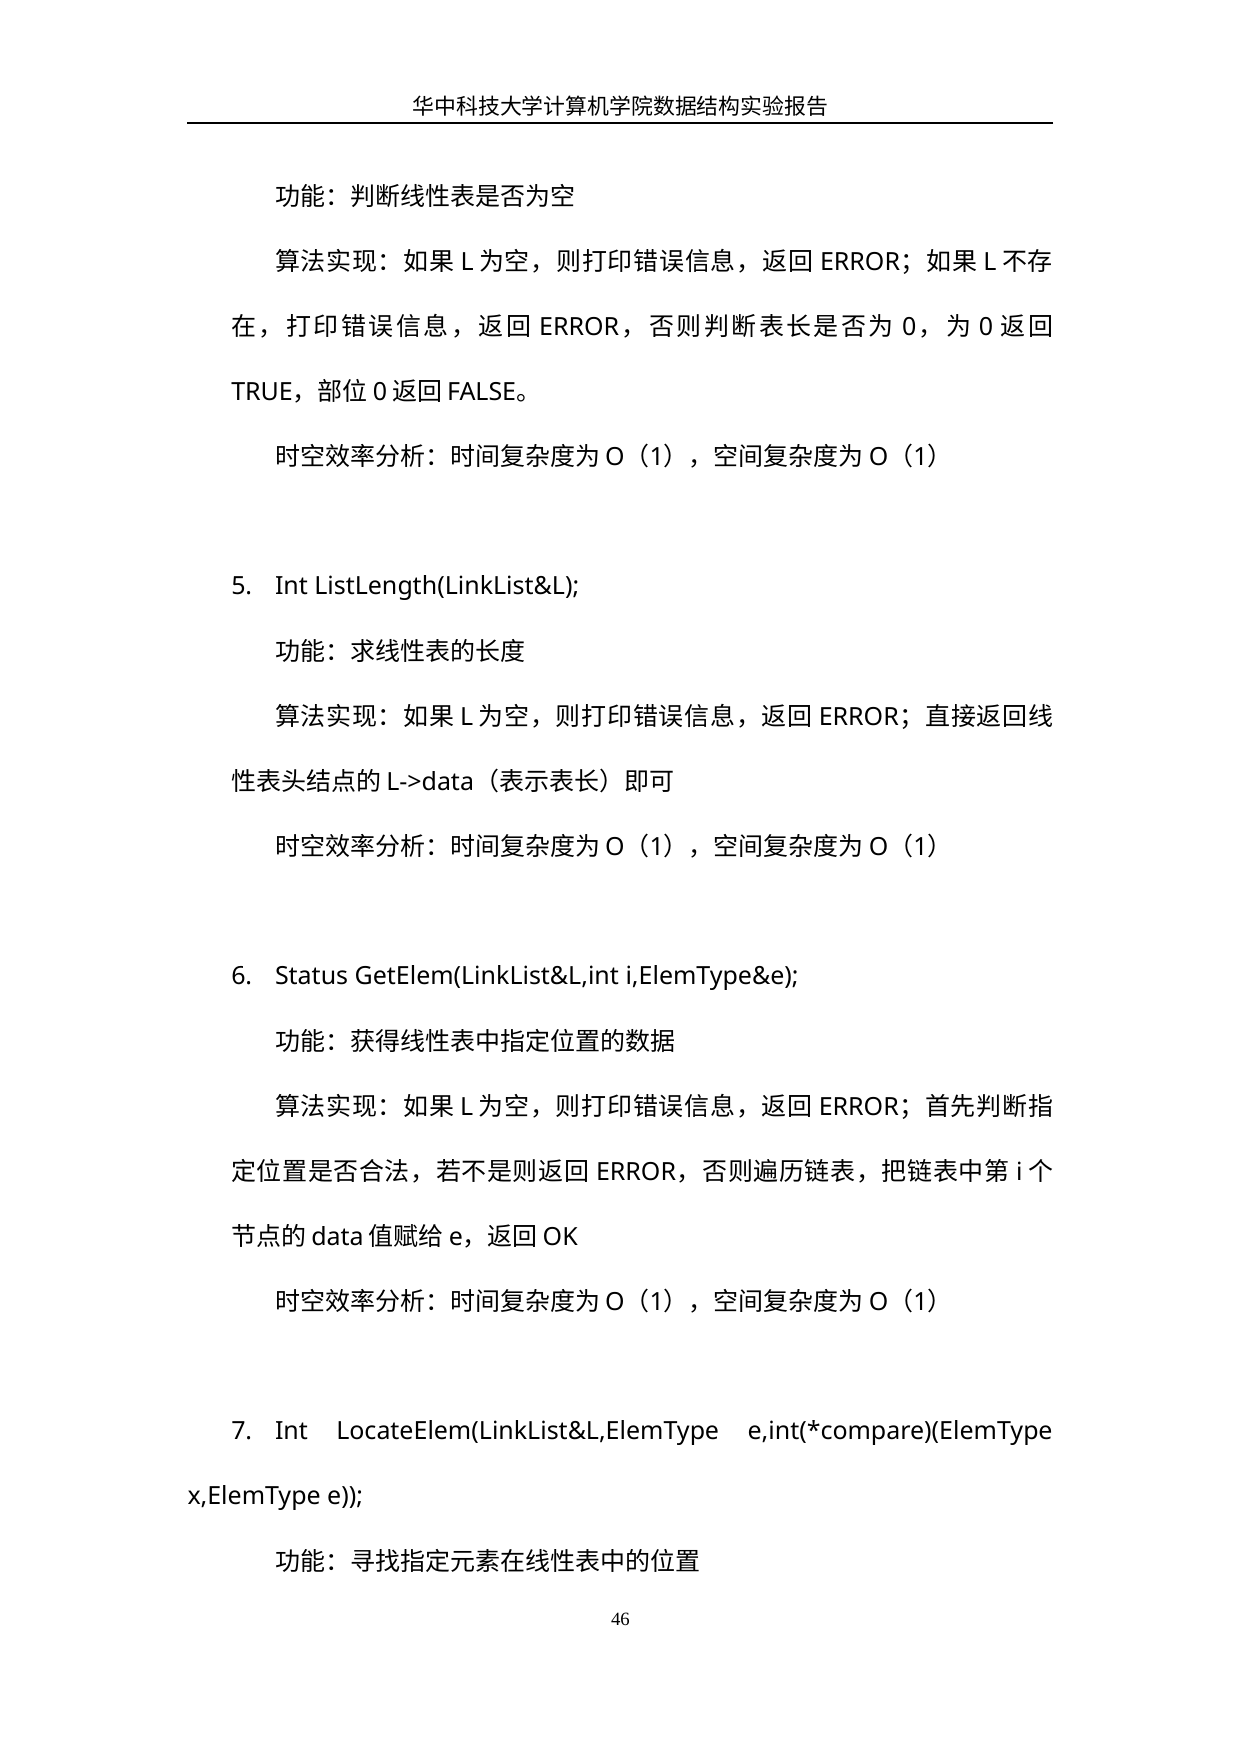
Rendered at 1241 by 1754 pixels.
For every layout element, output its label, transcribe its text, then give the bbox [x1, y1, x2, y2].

list Int LocateElem(LinkList&L,ElemType e,int(*compare)(ElemType x,ElemType e)); [187, 1397, 1053, 1527]
list 算法实现：如果L为空，则打印错误信息，返回ERROR；首先判断指定位置是否合法，若不是则返回ERROR，否则遍历链表，把链表中第i个节点的data值赋给e，返回OK [231, 1072, 1053, 1267]
list 时空效率分析：时间复杂度为O（1），空间复杂度为O（1） [231, 1267, 1053, 1332]
list 功能：寻找指定元素在线性表中的位置 [231, 1527, 1053, 1592]
list 时空效率分析：时间复杂度为O（1），空间复杂度为O（1） [231, 422, 1053, 487]
list Status GetElem(LinkList&L,int i,ElemType&e); [187, 942, 1053, 1007]
list 功能：判断线性表是否为空 [231, 162, 1053, 227]
list 算法实现：如果L为空，则打印错误信息，返回ERROR；直接返回线性表头结点的L->data（表示表长）即可 [231, 682, 1053, 812]
list 时空效率分析：时间复杂度为O（1），空间复杂度为O（1） [231, 812, 1053, 877]
list Int ListLength(LinkList&L); [187, 552, 1053, 617]
list 功能：求线性表的长度 [231, 617, 1053, 682]
list 功能：获得线性表中指定位置的数据 [231, 1007, 1053, 1072]
list 算法实现：如果L为空，则打印错误信息，返回ERROR；如果L不存在，打印错误信息，返回ERROR，否则判断表长是否为0，为0返回TRUE，部位0返回FALSE。 [231, 227, 1053, 422]
